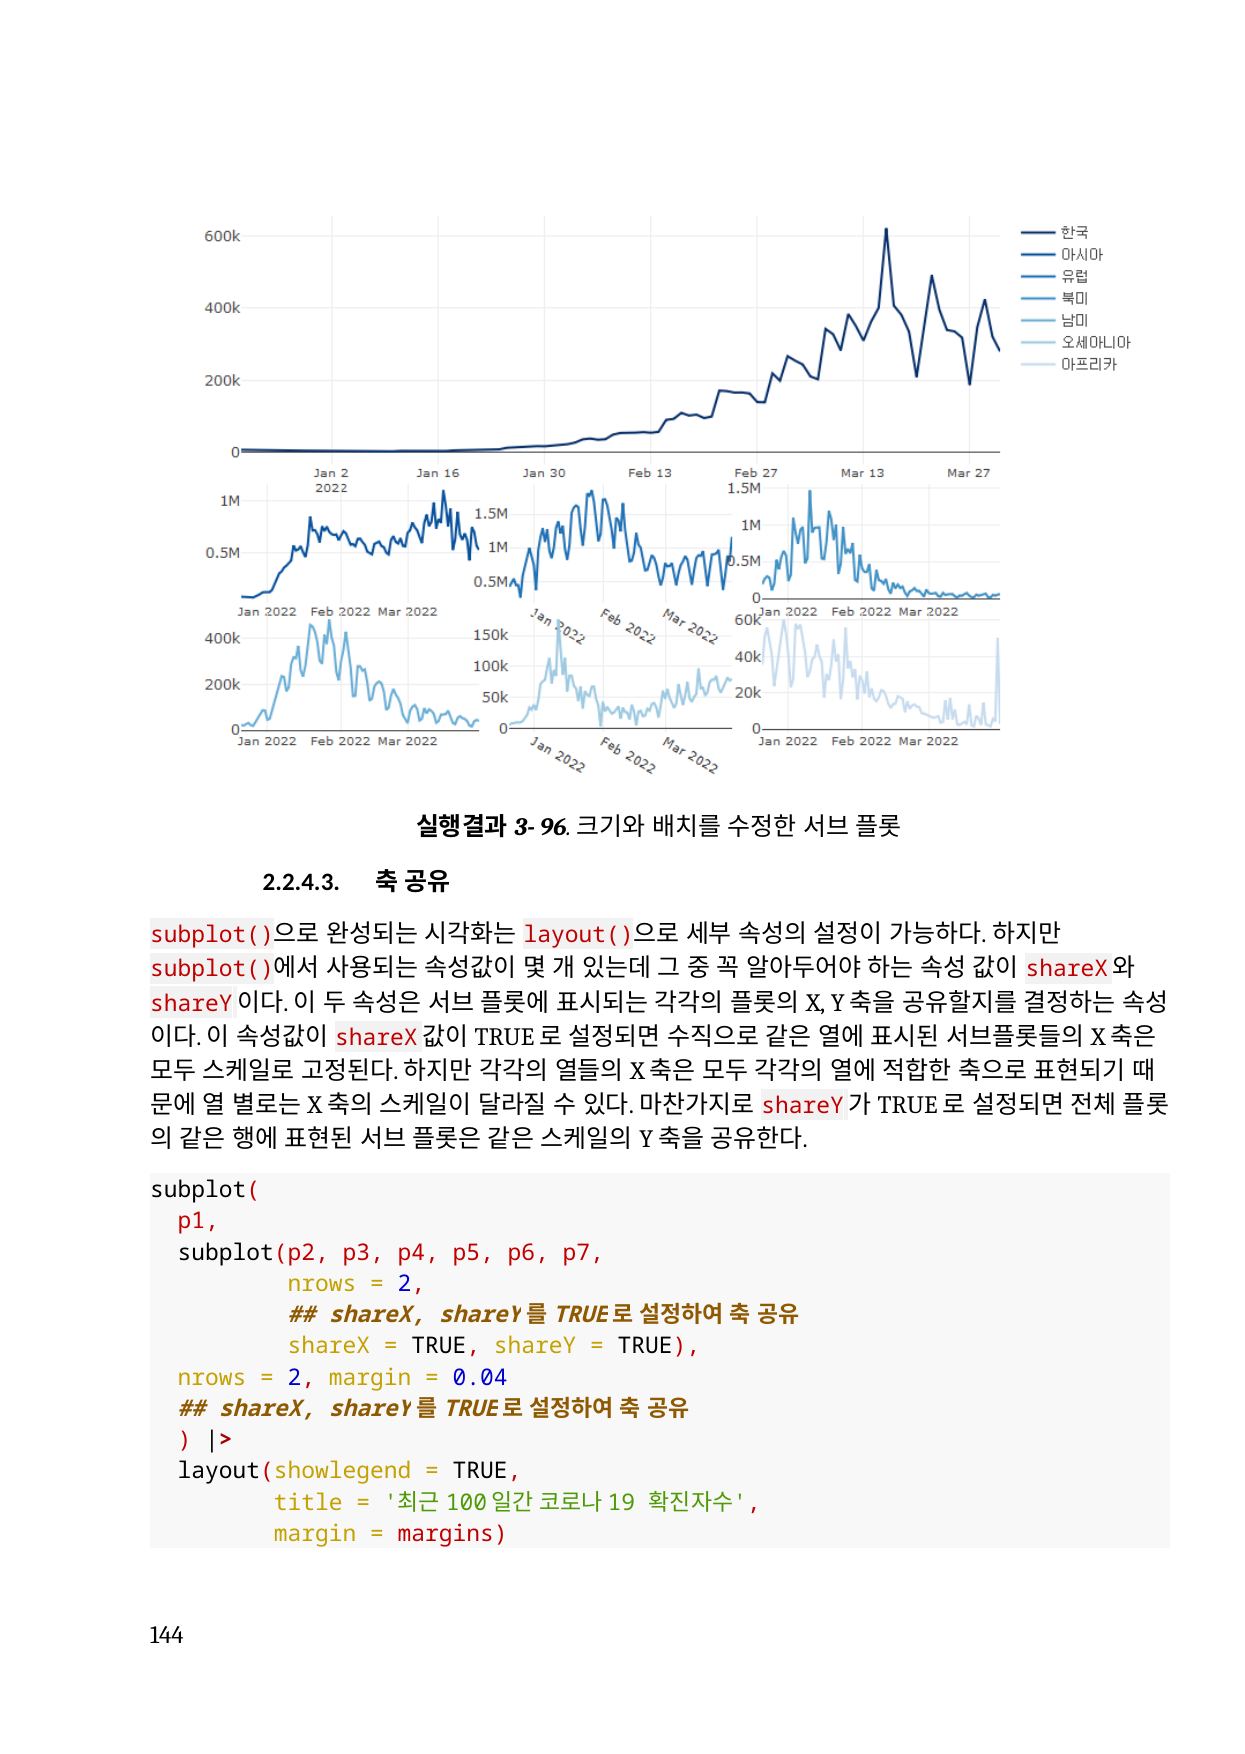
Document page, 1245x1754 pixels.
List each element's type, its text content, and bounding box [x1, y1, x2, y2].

subtitle 축 공유 [262, 863, 1170, 897]
text 실행결과 3- . 크기와 배치를 수정한 서브 플롯 [150, 808, 1170, 842]
text subplot( p1, subplot(p2, p3, p4, p5, p6, p7, nrows = 2, ## shareX, shareY를 TRUE로 설정하여 축 공유 shareX = TRUE, shareY = TRUE), nrows = 2, margin = 0.04 ## shareX, shareY를 TRUE로 설정하여 축 공유 ) |> layout(showlegend = TRUE, title = '최근 100일간 코로나19 확진자수', margin = margins) [150, 1173, 1170, 1548]
text subplot()으로 완성되는 시각화는 layout()으로 세부 속성의 설정이 가능하다. 하지만 subplot()에서 사용되는 속성값이 몇 개 있는데 그 중 꼭 알아두어야 하는 속성 값이 shareX와 shareY이다. 이 두 속성은 서브 플롯에 표시되는 각각의 플롯의 X, Y축을 공유할지를 결정하는 속성이다. 이 속성값이 shareX값이 TRUE로 설정되면 수직으로 같은 열에 표시된 서브플롯들의 X축은 모두 스케일로 고정된다. 하지만 각각의 열들의 X축은 모두 각각의 열에 적합한 축으로 표현되기 때문에 열 별로는 X축의 스케일이 달라질 수 있다. 마찬가지로 shareY가 TRUE로 설정되면 전체 플롯의 같은 행에 표현된 서브 플롯은 같은 스케일의 Y축을 공유한다. [150, 916, 1170, 1154]
picture [172, 187, 1148, 788]
